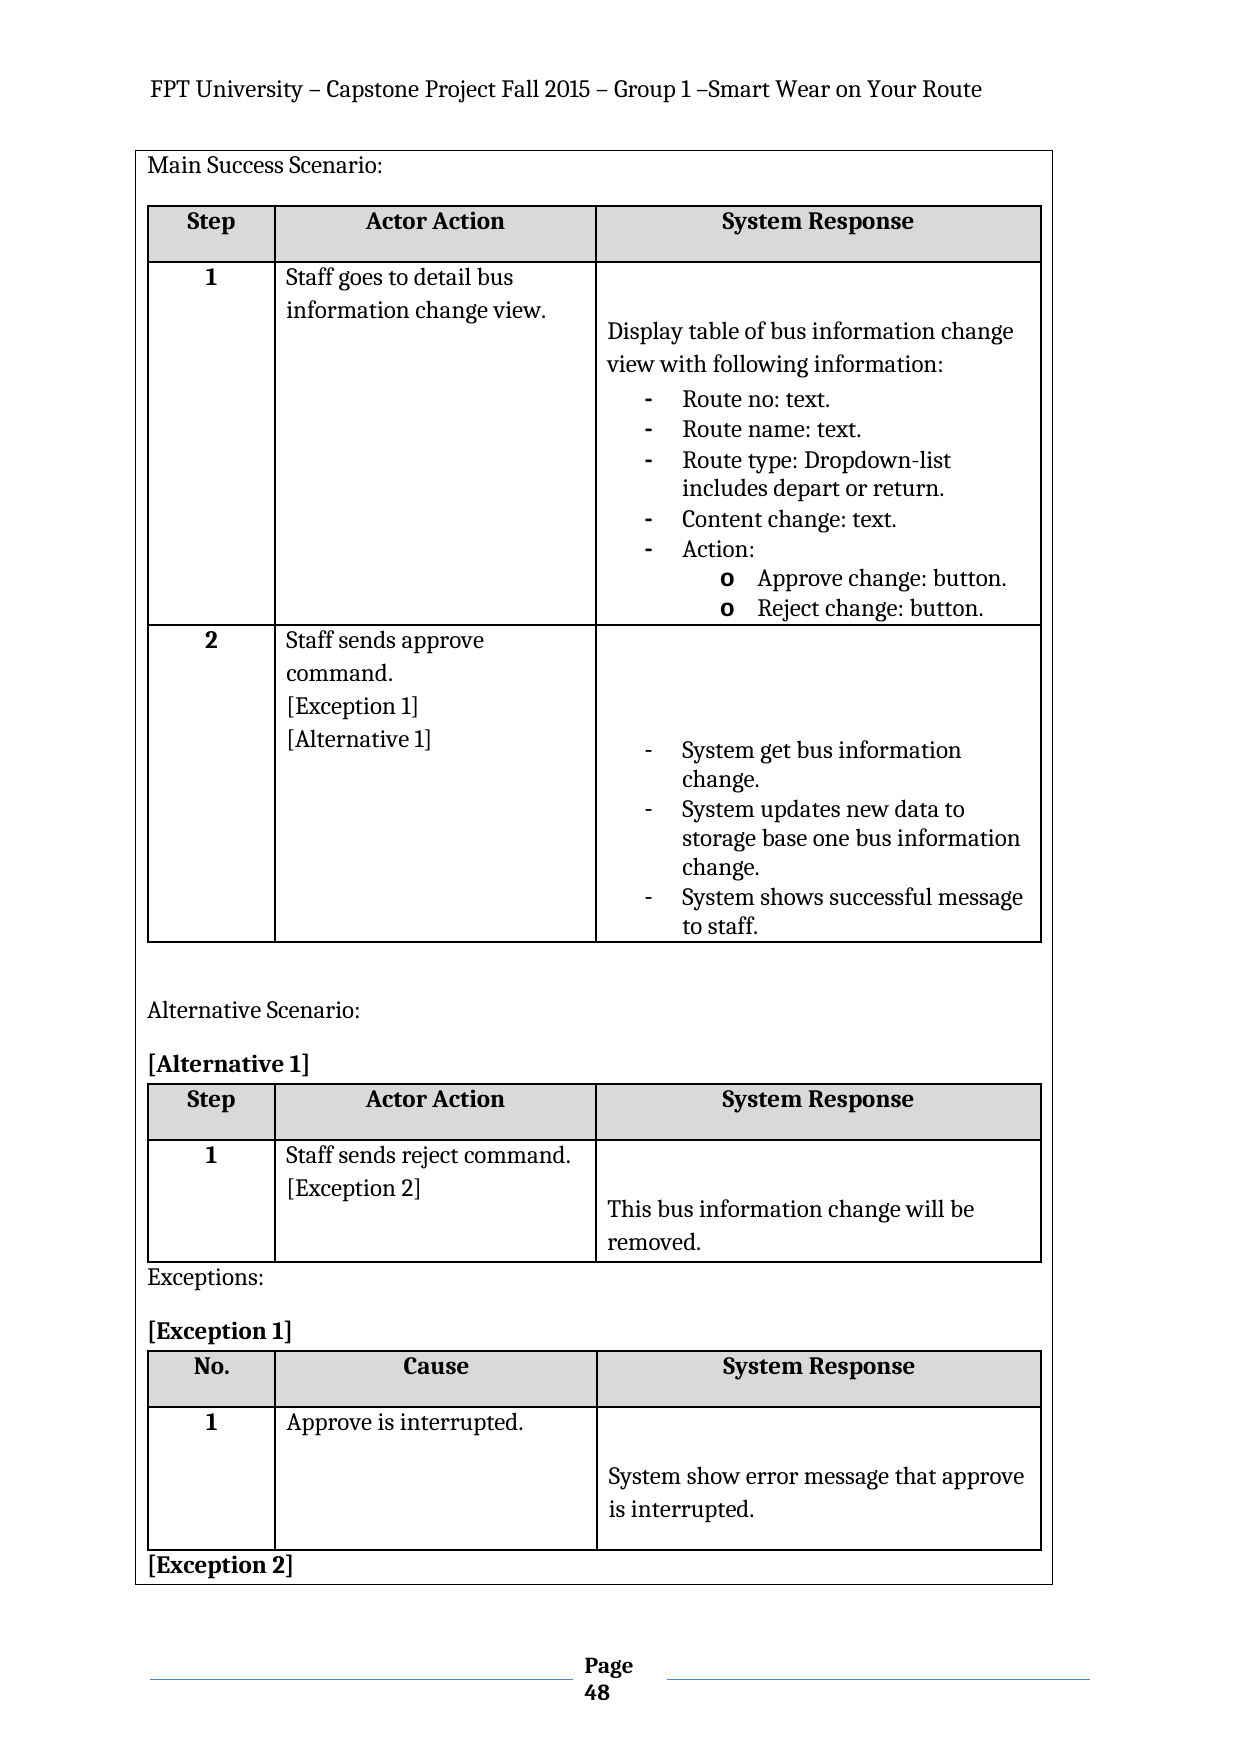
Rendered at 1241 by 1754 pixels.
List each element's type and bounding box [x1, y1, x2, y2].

table_cell [136, 151, 1052, 1584]
